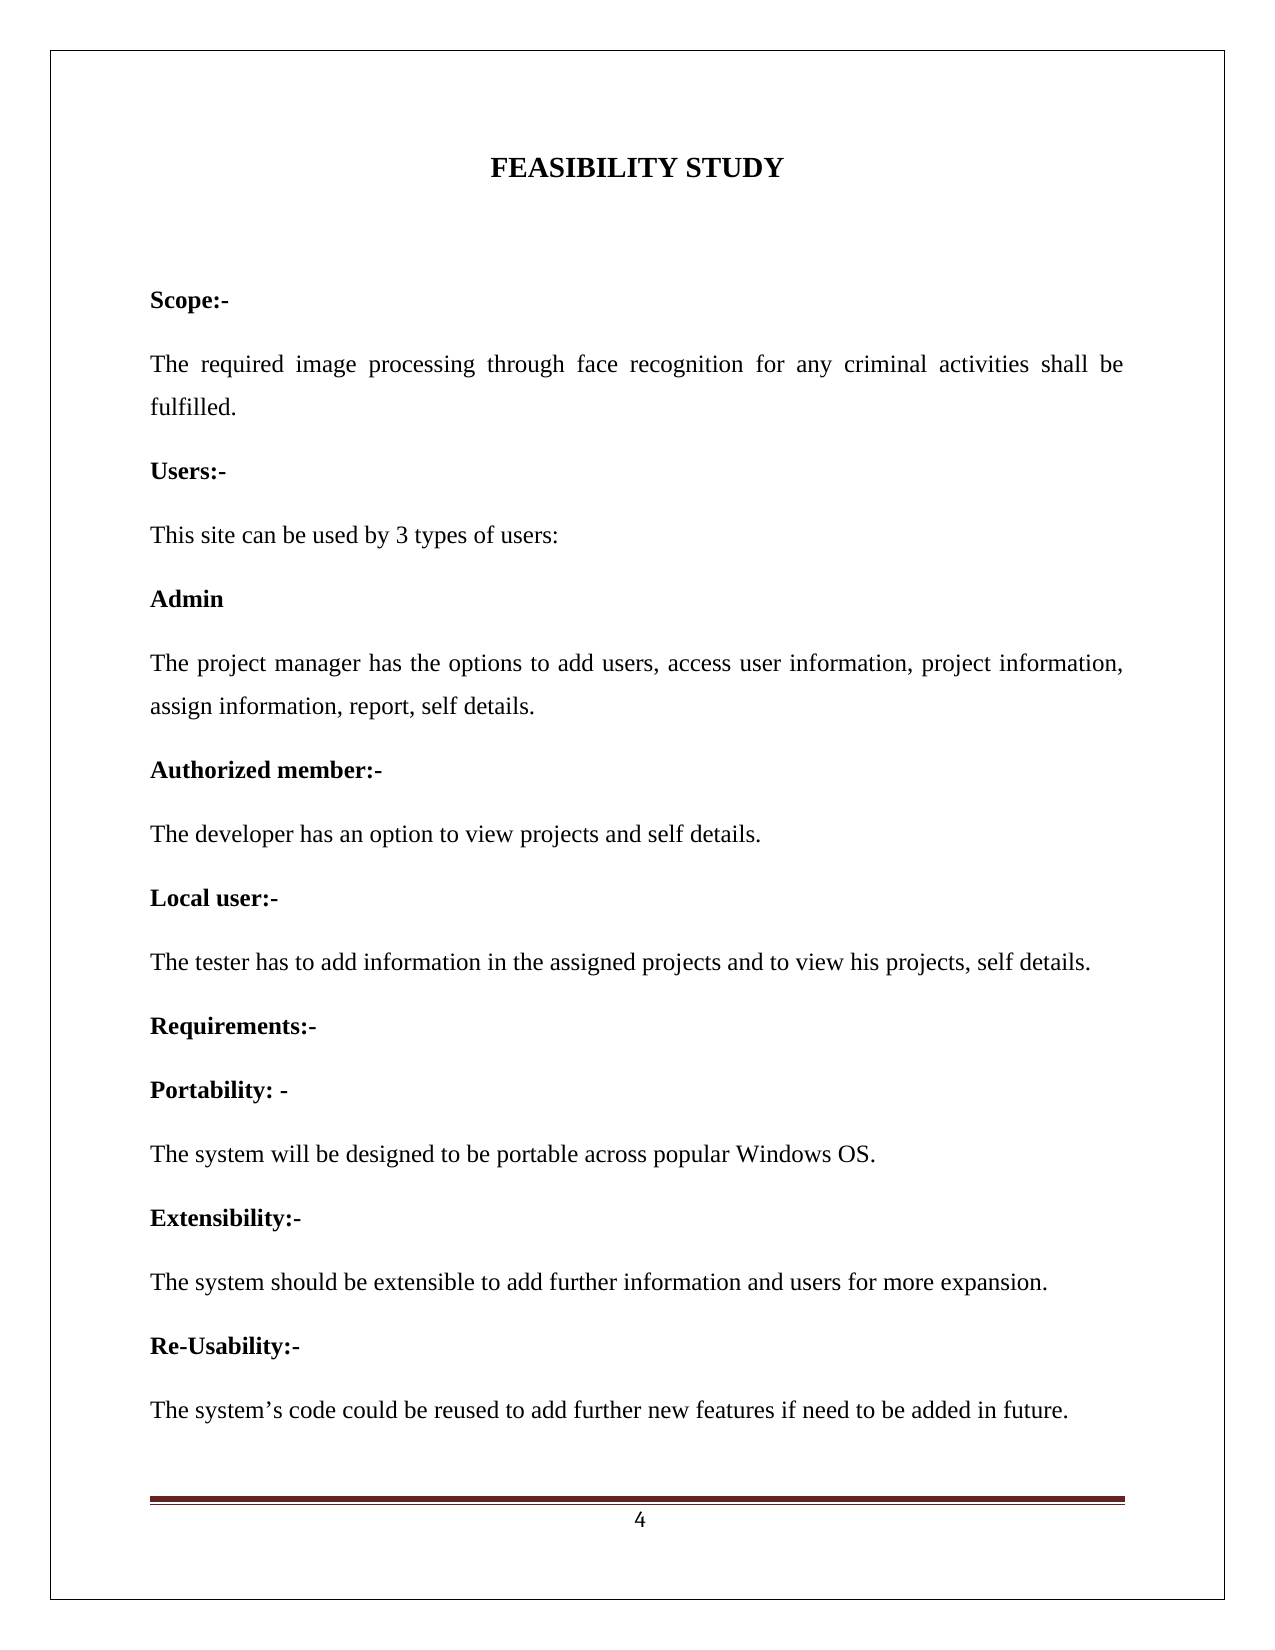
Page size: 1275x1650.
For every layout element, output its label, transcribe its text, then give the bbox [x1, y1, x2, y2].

text Local user:- [150, 883, 1125, 912]
text This site can be used by 3 types of users: [150, 520, 1125, 549]
text Scope:- [150, 285, 1125, 314]
text The system will be designed to be portable across popular Windows OS. [150, 1139, 1125, 1168]
text The project manager has the options to add users, access user information, project information, assign information, report, self details. [150, 648, 1125, 720]
text The system’s code could be reused to add further new features if need to be added in future. [150, 1395, 1125, 1423]
text Requirements:- [150, 1011, 1125, 1040]
text FEASIBILITY STUDY [150, 150, 1125, 183]
text The tester has to add information in the assigned projects and to view his projects, self details. [150, 947, 1125, 976]
text Authorized member:- [150, 755, 1125, 784]
text The required image processing through face recognition for any criminal activities shall be fulfilled. [150, 349, 1125, 421]
text The developer has an option to view projects and self details. [150, 819, 1125, 848]
text Portability: - [150, 1075, 1125, 1104]
text Extensibility:- [150, 1203, 1125, 1232]
text Re-Usability:- [150, 1331, 1125, 1359]
text Admin [150, 584, 1125, 613]
text The system should be extensible to add further information and users for more expansion. [150, 1267, 1125, 1296]
text Users:- [150, 456, 1125, 485]
